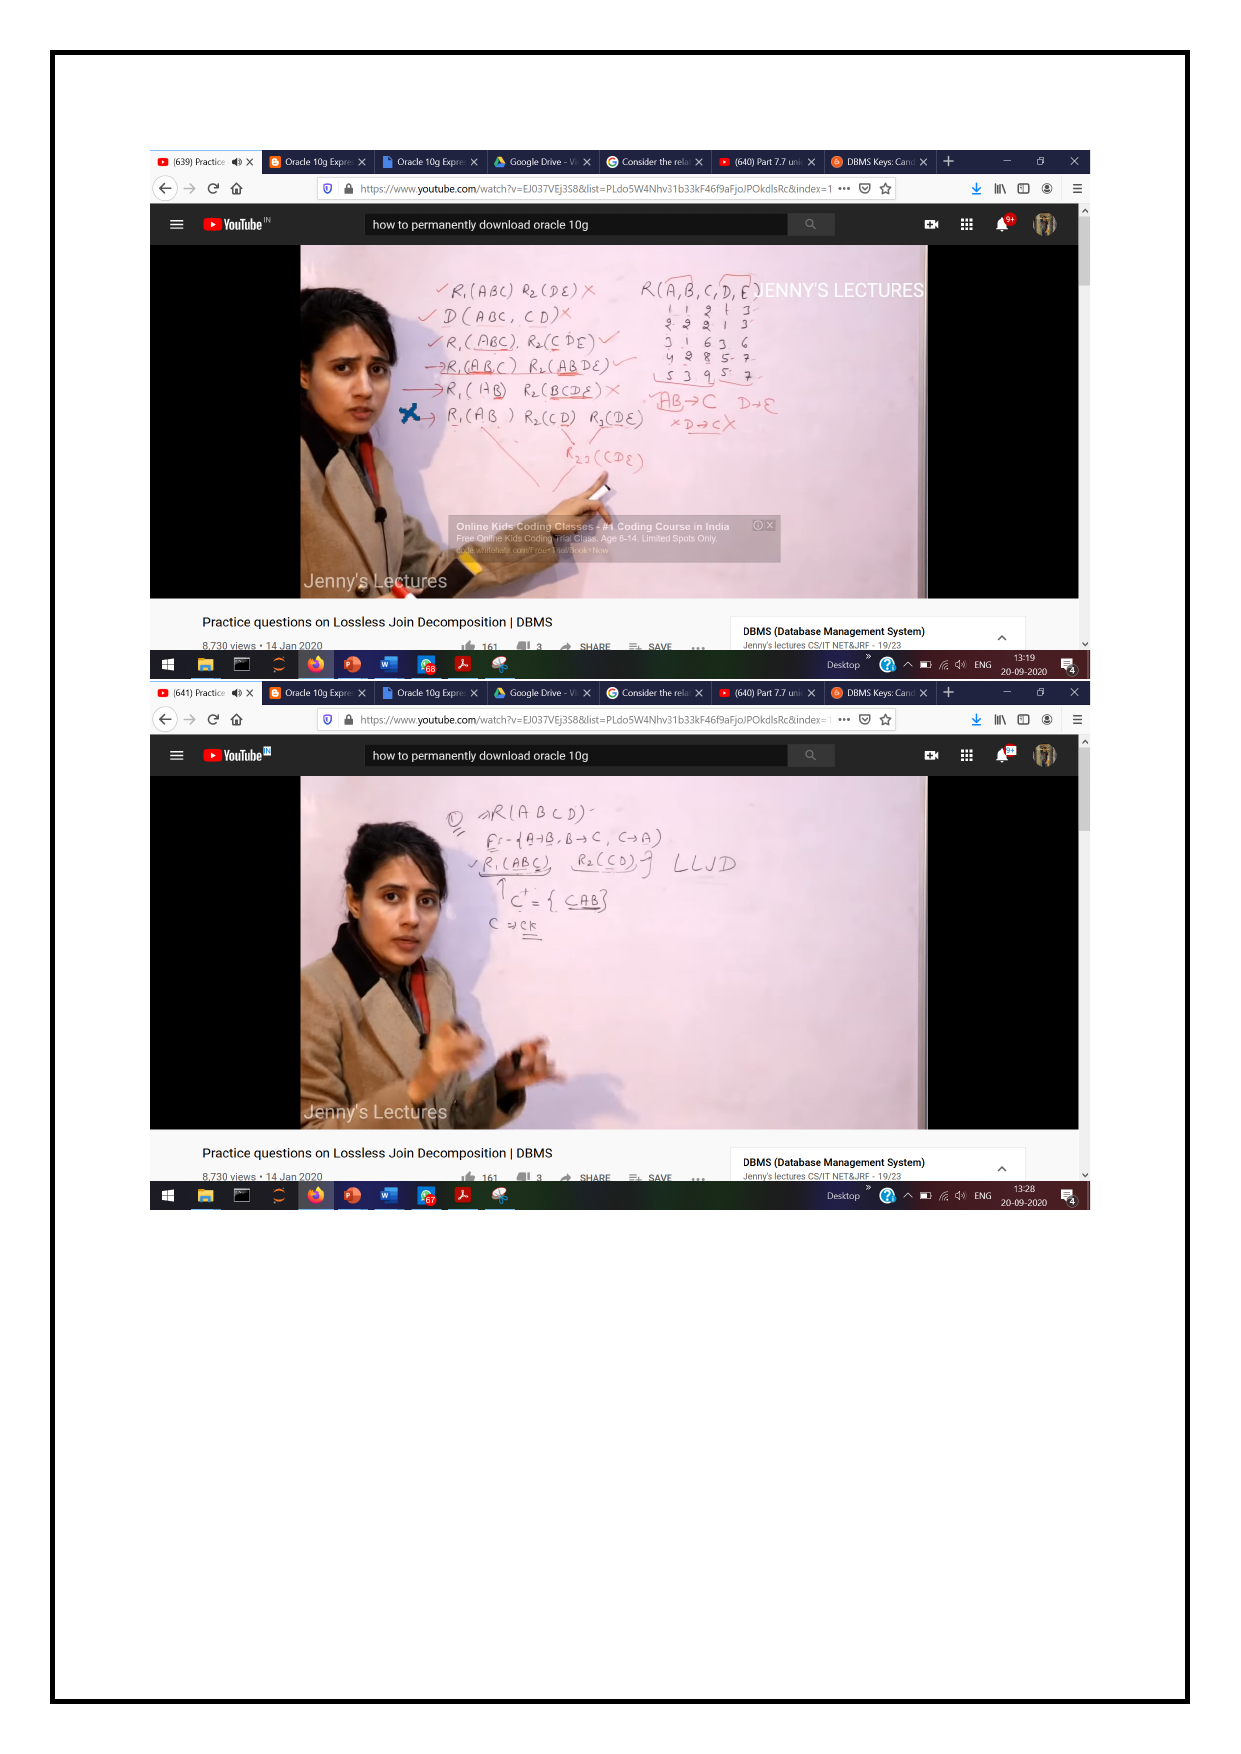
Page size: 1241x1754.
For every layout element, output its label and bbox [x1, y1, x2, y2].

picture [150, 150, 1091, 679]
picture [150, 681, 1091, 1210]
